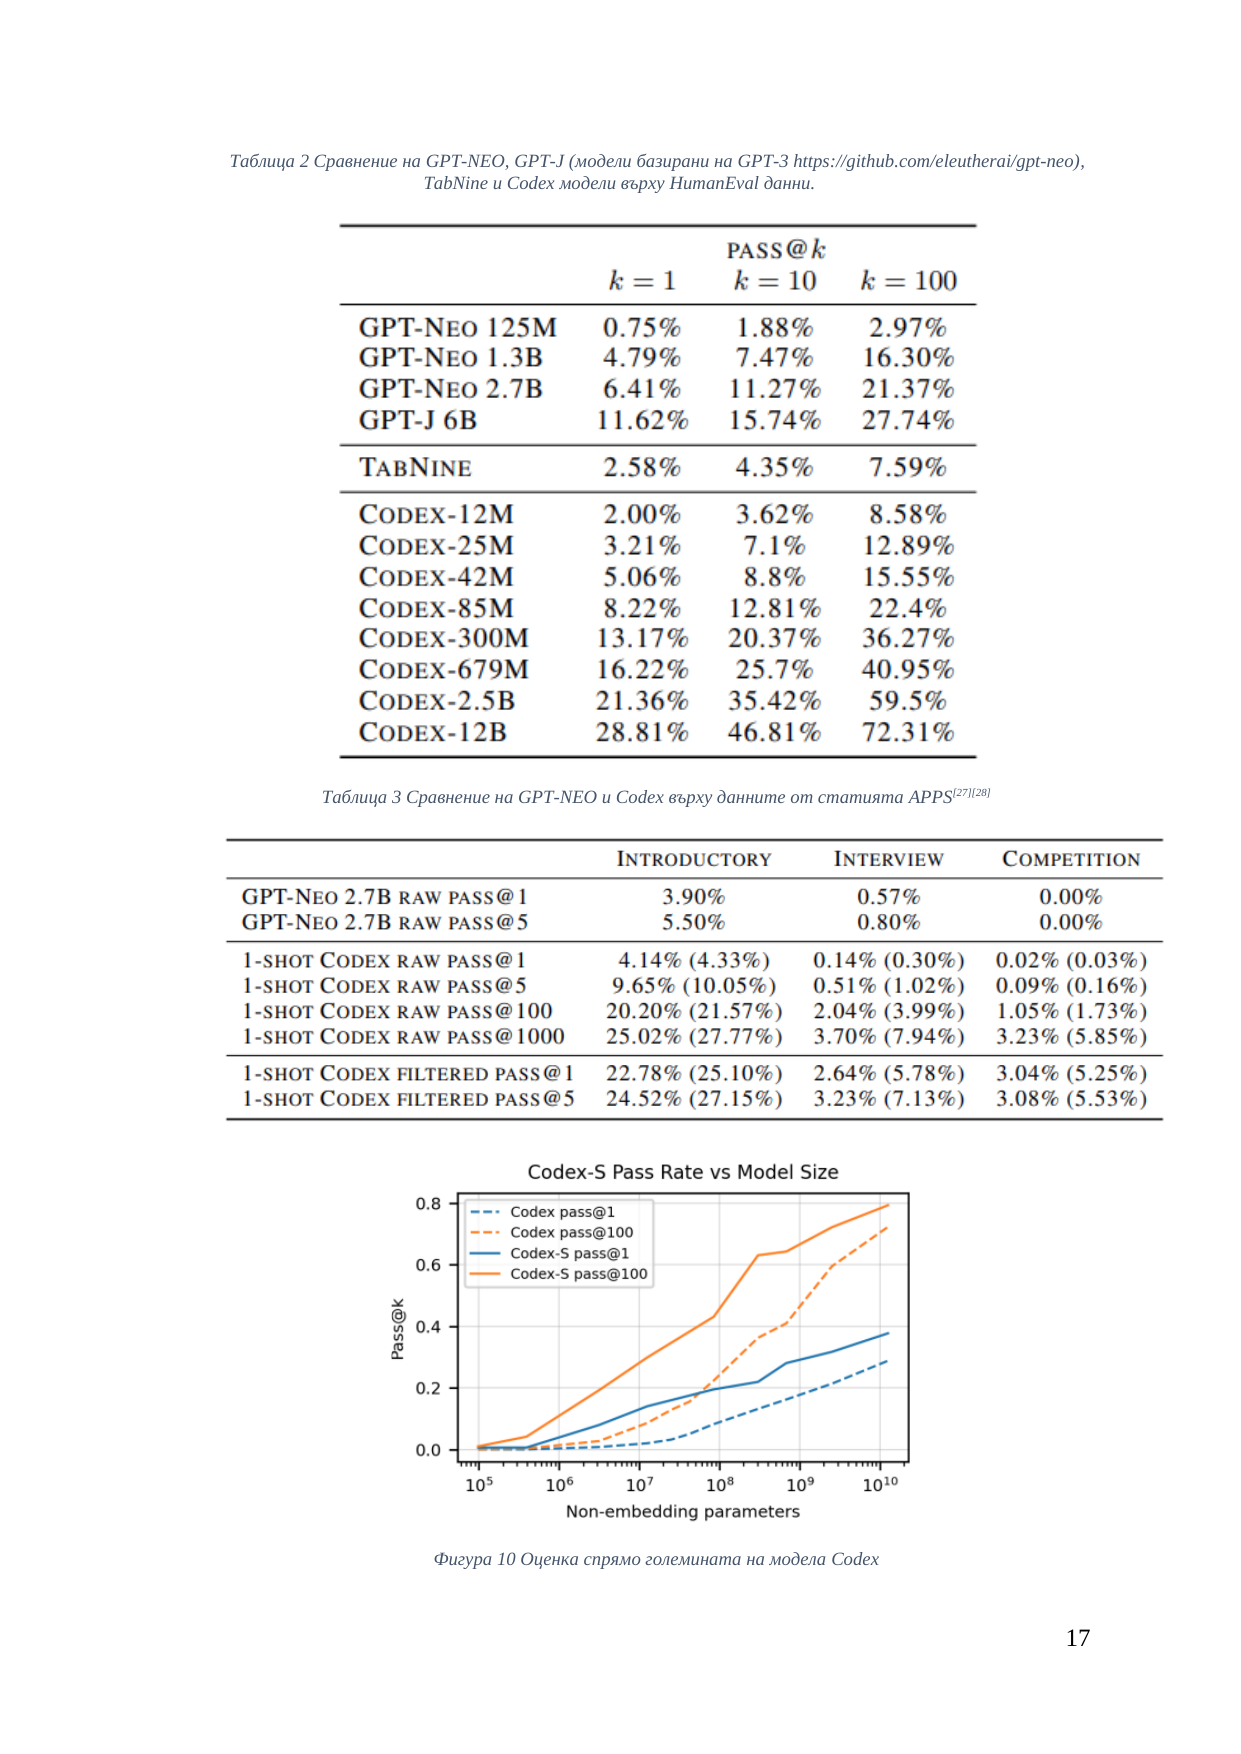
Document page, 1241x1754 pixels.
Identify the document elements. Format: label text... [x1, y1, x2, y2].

picture [391, 1148, 923, 1529]
picture [324, 213, 990, 768]
picture [223, 828, 1164, 1130]
